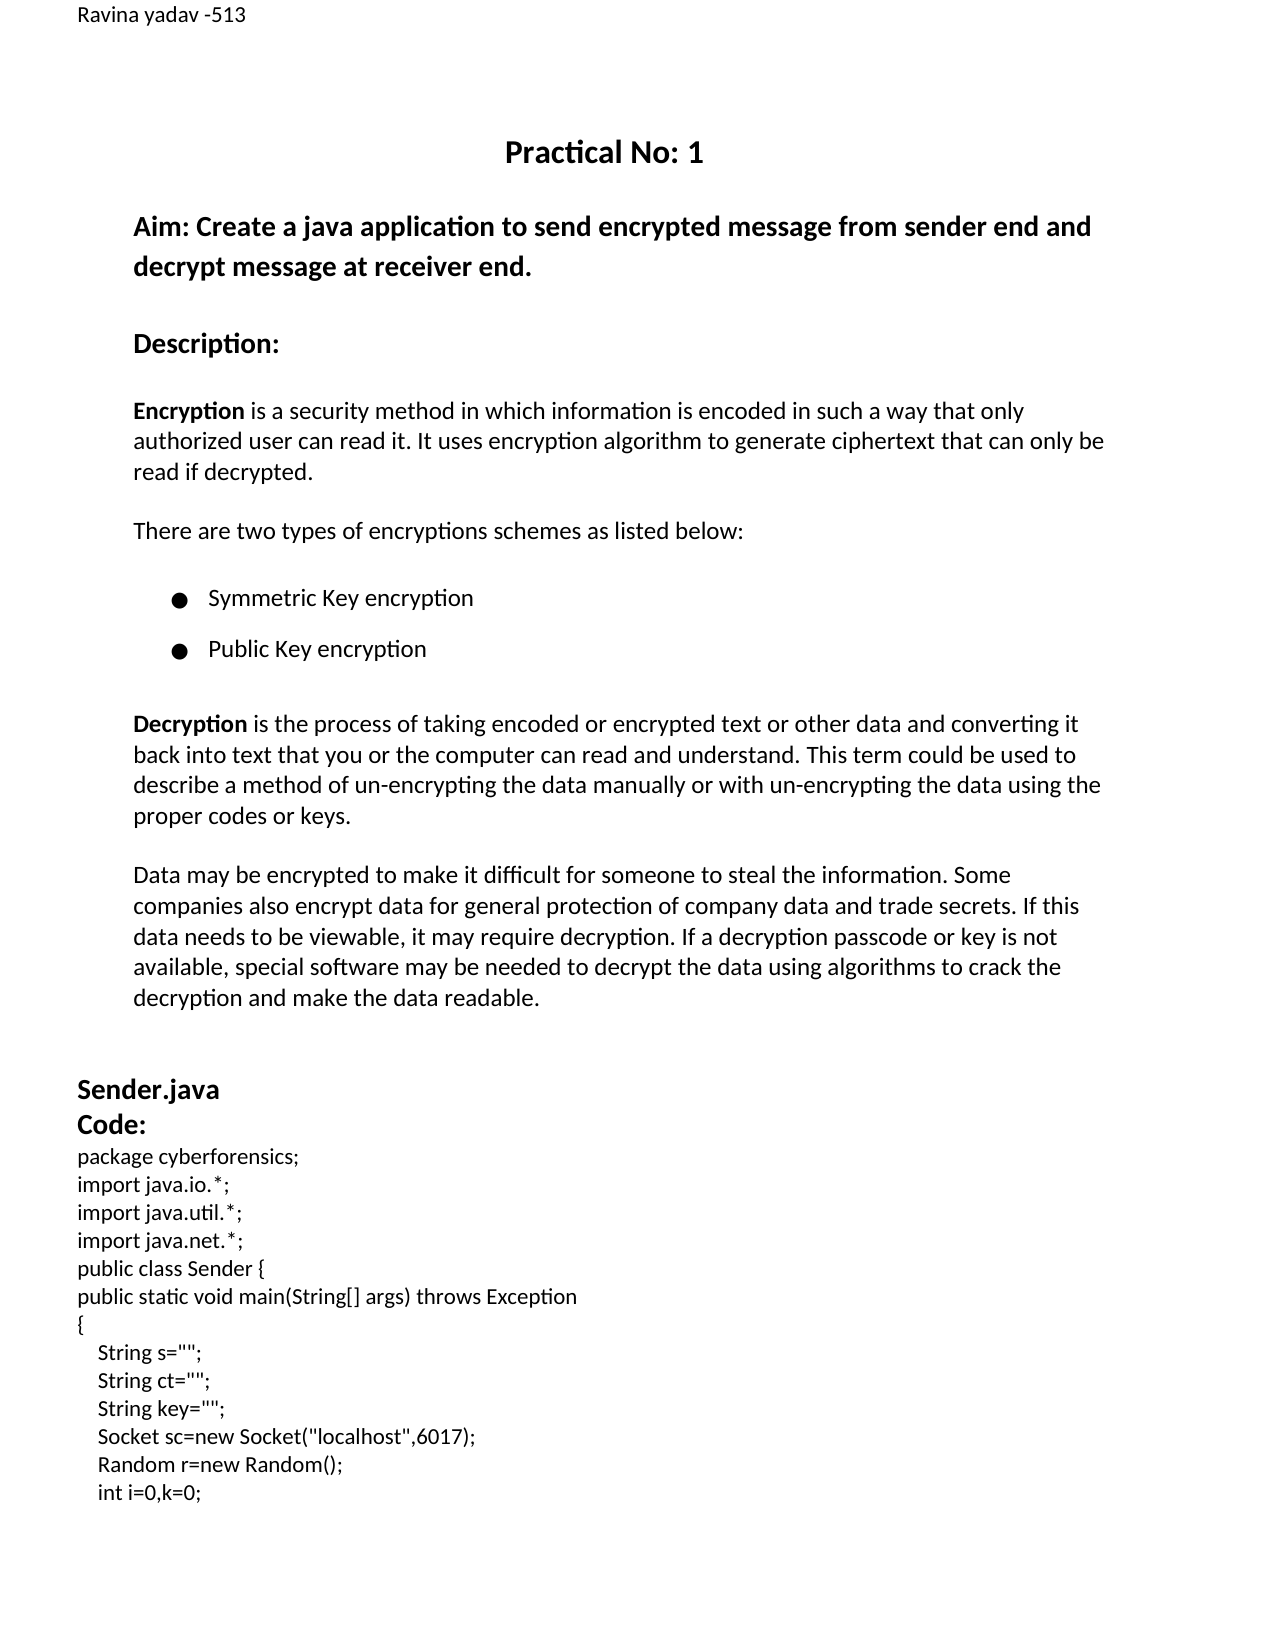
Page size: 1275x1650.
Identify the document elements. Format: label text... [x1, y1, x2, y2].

text import java.io.*; [77, 1170, 1194, 1198]
text There are two types of encryptions schemes as listed below: [133, 515, 1194, 546]
text String s=""; [77, 1338, 1194, 1366]
text Decryption is the process of taking encoded or encrypted text or other data and converting it back into text that you or the computer can read and understand. This term could be used to describe a method of un-encrypting the data manually or with un-encrypting the data using the proper codes or keys. [133, 708, 1104, 830]
text Data may be encrypted to make it difficult for someone to steal the information. Some companies also encrypt data for general protection of company data and trade secrets. If this data needs to be viewable, it may require decryption. If a decryption passcode or key is not available, special software may be needed to decrypt the data using algorithms to crack the decryption and make the data readable. [133, 859, 1082, 1012]
text import java.net.*; [77, 1226, 1194, 1254]
list Public Key encryption [170, 627, 1194, 670]
text String key=""; [77, 1394, 1194, 1422]
text Code: [77, 1106, 1194, 1142]
subtitle Practical No: 1 [131, 131, 1077, 172]
text int i=0,k=0; [77, 1478, 1194, 1506]
text public static void main(String[] args) throws Exception [77, 1282, 1194, 1310]
text package cyberforensics; [77, 1142, 1194, 1170]
text Socket sc=new Socket("localhost",6017); [77, 1422, 1194, 1450]
list Symmetric Key encryption [170, 575, 1194, 618]
text import java.util.*; [77, 1198, 1194, 1226]
text Description: [133, 325, 1194, 360]
text Random r=new Random(); [77, 1450, 1194, 1478]
text { [77, 1310, 1194, 1338]
text Encryption is a security method in which information is encoded in such a way that only authorized user can read it. It uses encryption algorithm to generate ciphertext that can only be read if decrypted. [133, 395, 1122, 486]
text Sender.java [77, 1071, 1194, 1106]
text Aim: Create a java application to send encrypted message from sender end and decrypt message at receiver end. [133, 208, 1122, 284]
text public class Sender { [77, 1254, 1194, 1282]
text String ct=""; [77, 1366, 1194, 1394]
